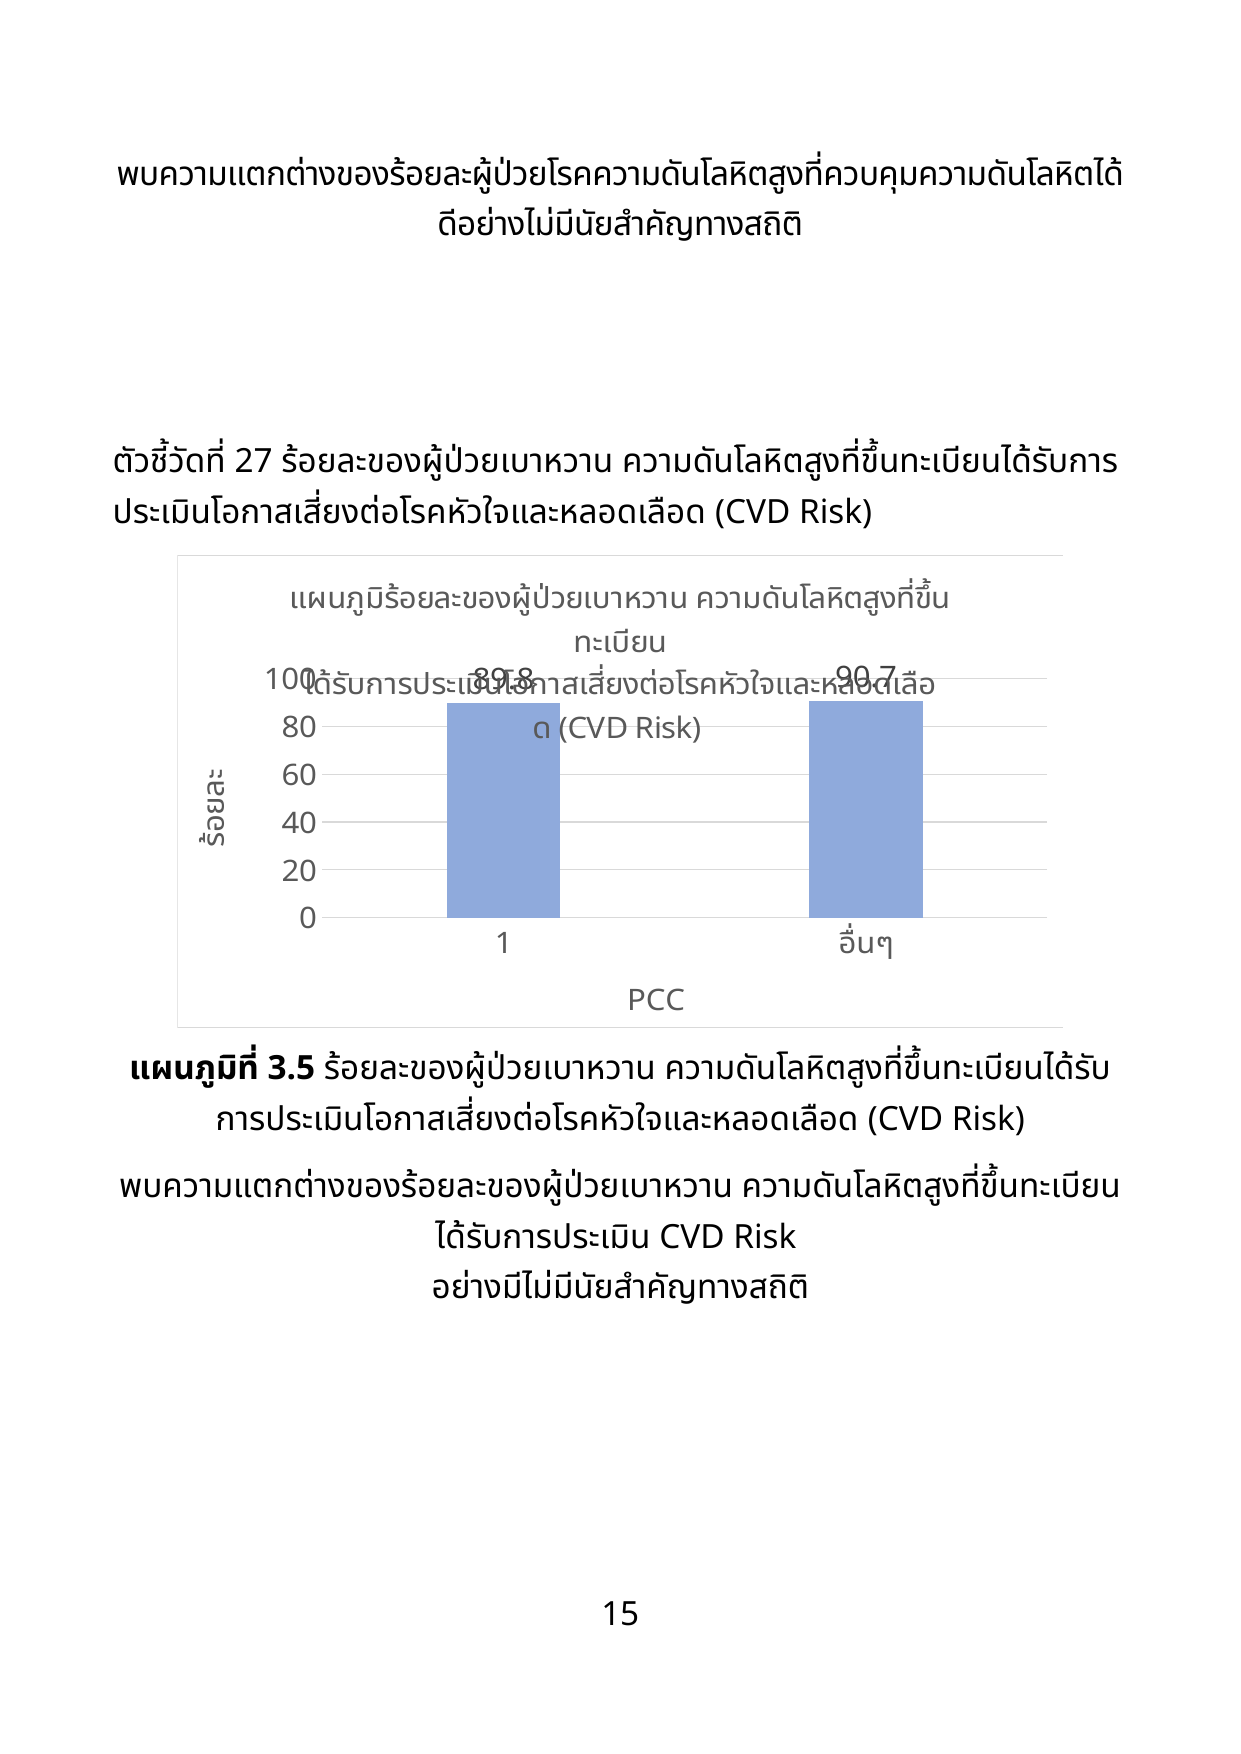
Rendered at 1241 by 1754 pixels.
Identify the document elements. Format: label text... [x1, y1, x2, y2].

text แผนภูมิที่ 3.5 ร้อยละของผู้ป่วยเบาหวาน ความดันโลหิตสูงที่ขึ้นทะเบียนได้รับการประเมินโอกาสเสี่ยงต่อโรคหัวใจและหลอดเลือด (CVD Risk) [112, 1044, 1128, 1145]
text พบความแตกต่างของร้อยละผู้ป่วยโรคความดันโลหิตสูงที่ควบคุมความดันโลหิตได้ดีอย่างไม่มีนัยสำคัญทางสถิติ [112, 150, 1128, 251]
text พบความแตกต่างของร้อยละของผู้ป่วยเบาหวาน ความดันโลหิตสูงที่ขึ้นทะเบียนได้รับการประเมิน CVD Risk อย่างมีไม่มีนัยสำคัญทางสถิติ [112, 1162, 1128, 1313]
text ตัวชี้วัดที่ 27 ร้อยละของผู้ป่วยเบาหวาน ความดันโลหิตสูงที่ขึ้นทะเบียนได้รับการประเมินโอกาสเสี่ยงต่อโรคหัวใจและหลอดเลือด (CVD Risk) [112, 437, 1128, 538]
